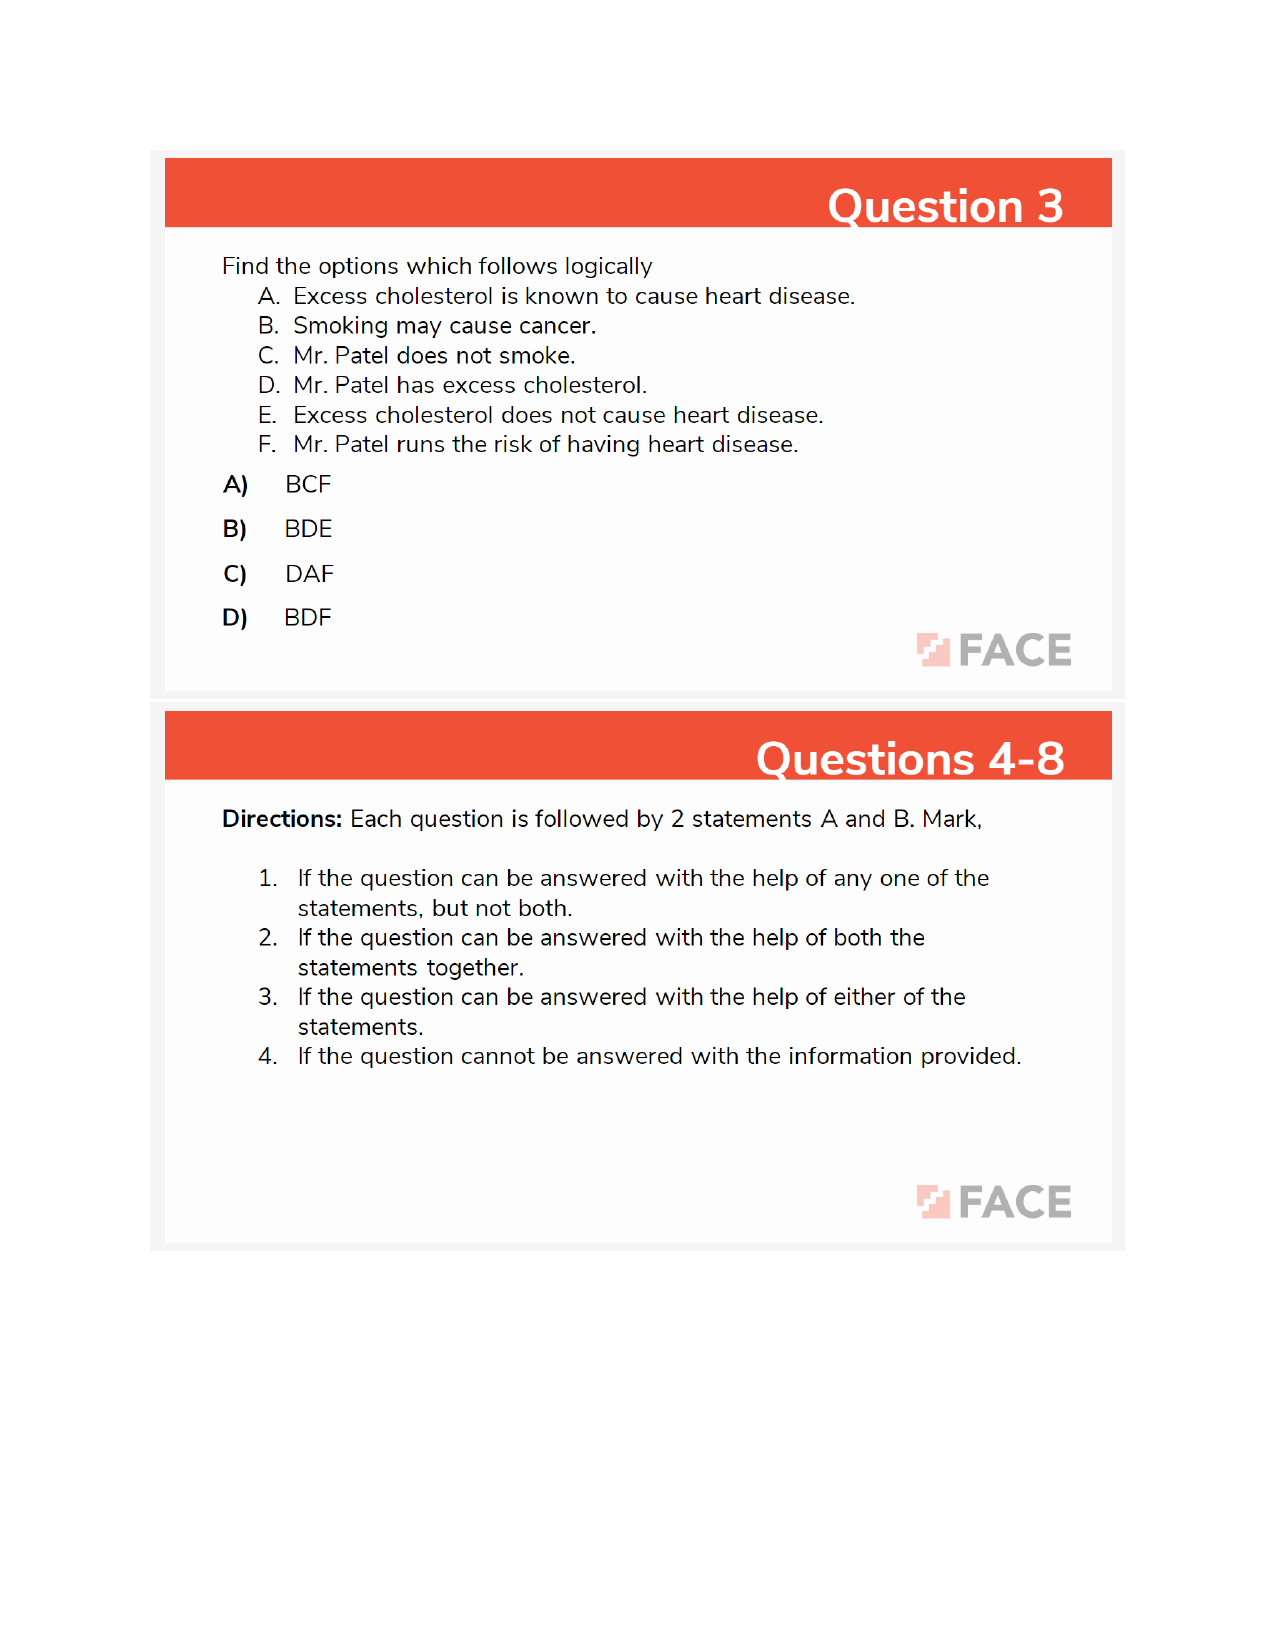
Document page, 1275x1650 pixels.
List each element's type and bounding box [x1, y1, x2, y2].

picture [150, 150, 1125, 699]
picture [150, 702, 1125, 1251]
